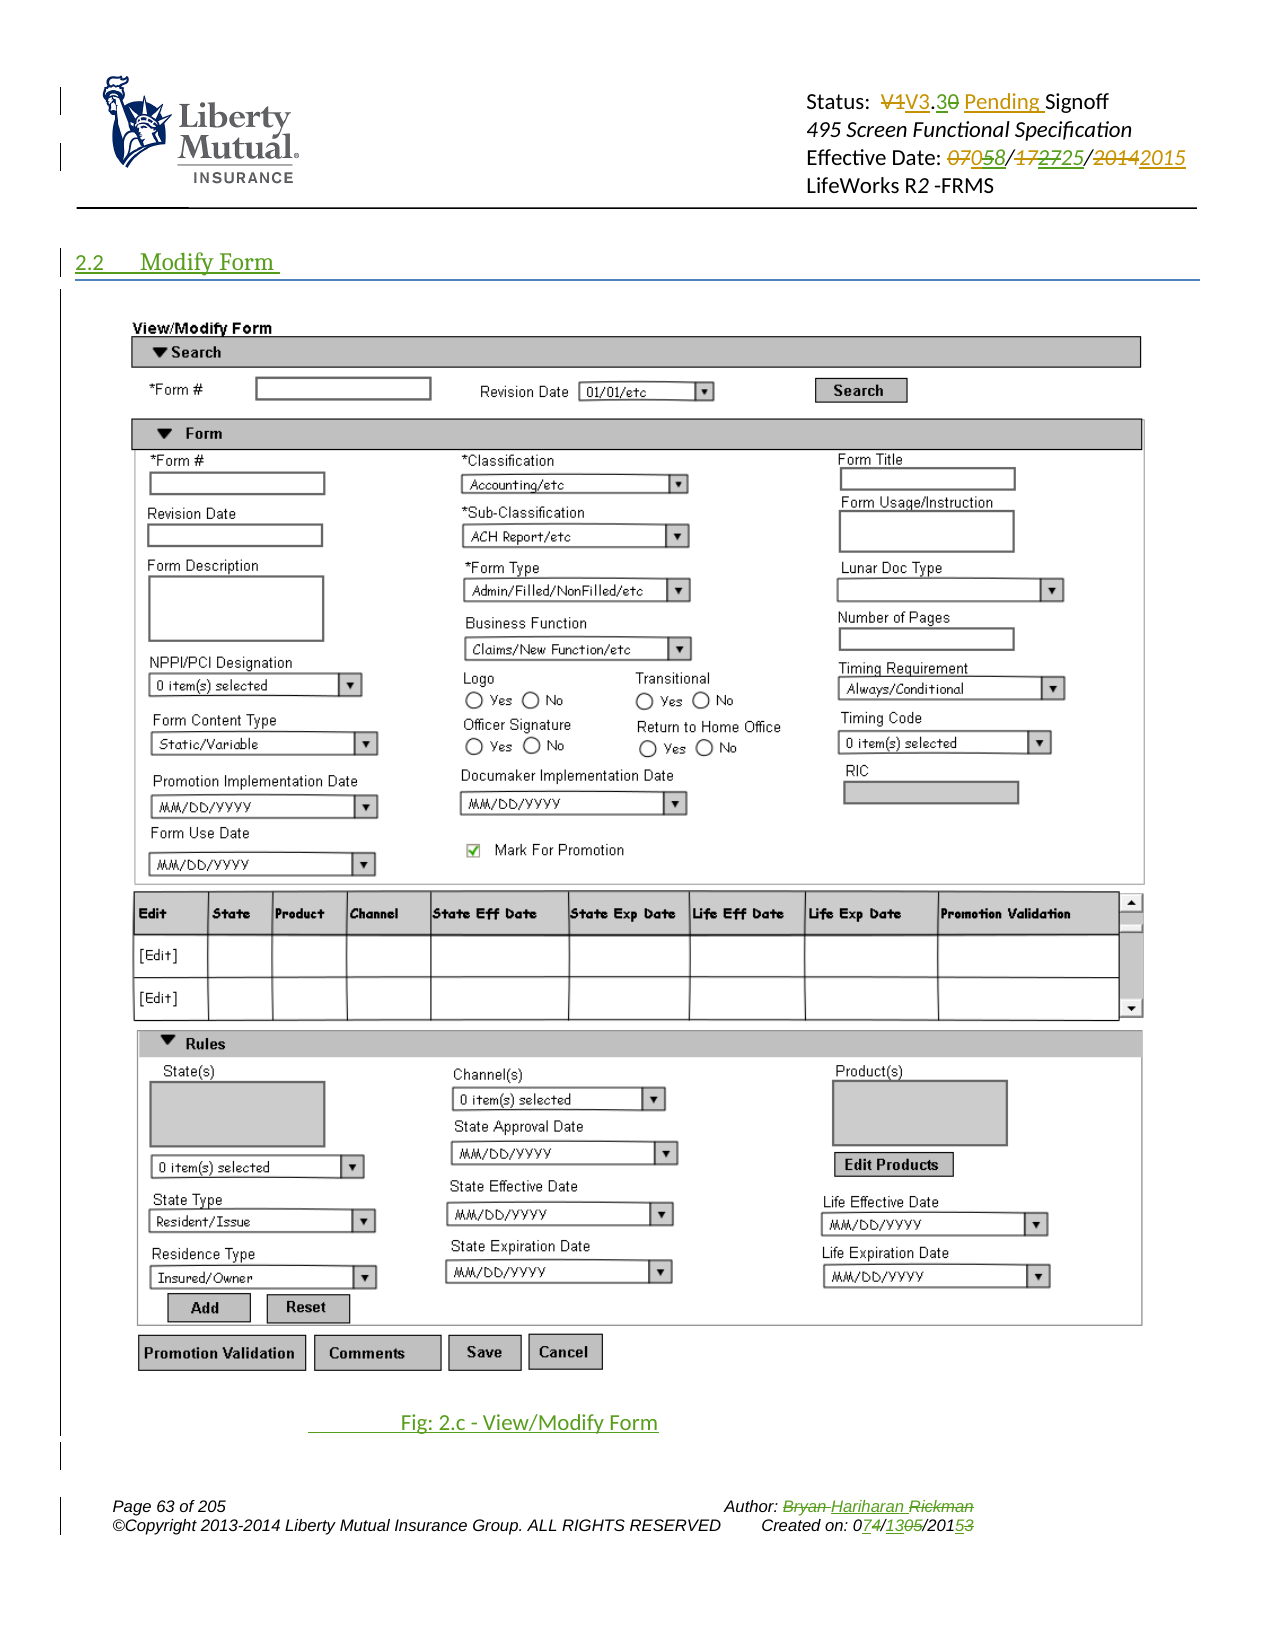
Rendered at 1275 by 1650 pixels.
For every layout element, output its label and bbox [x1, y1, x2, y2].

picture [75, 317, 1200, 1380]
picture [80, 52, 322, 206]
